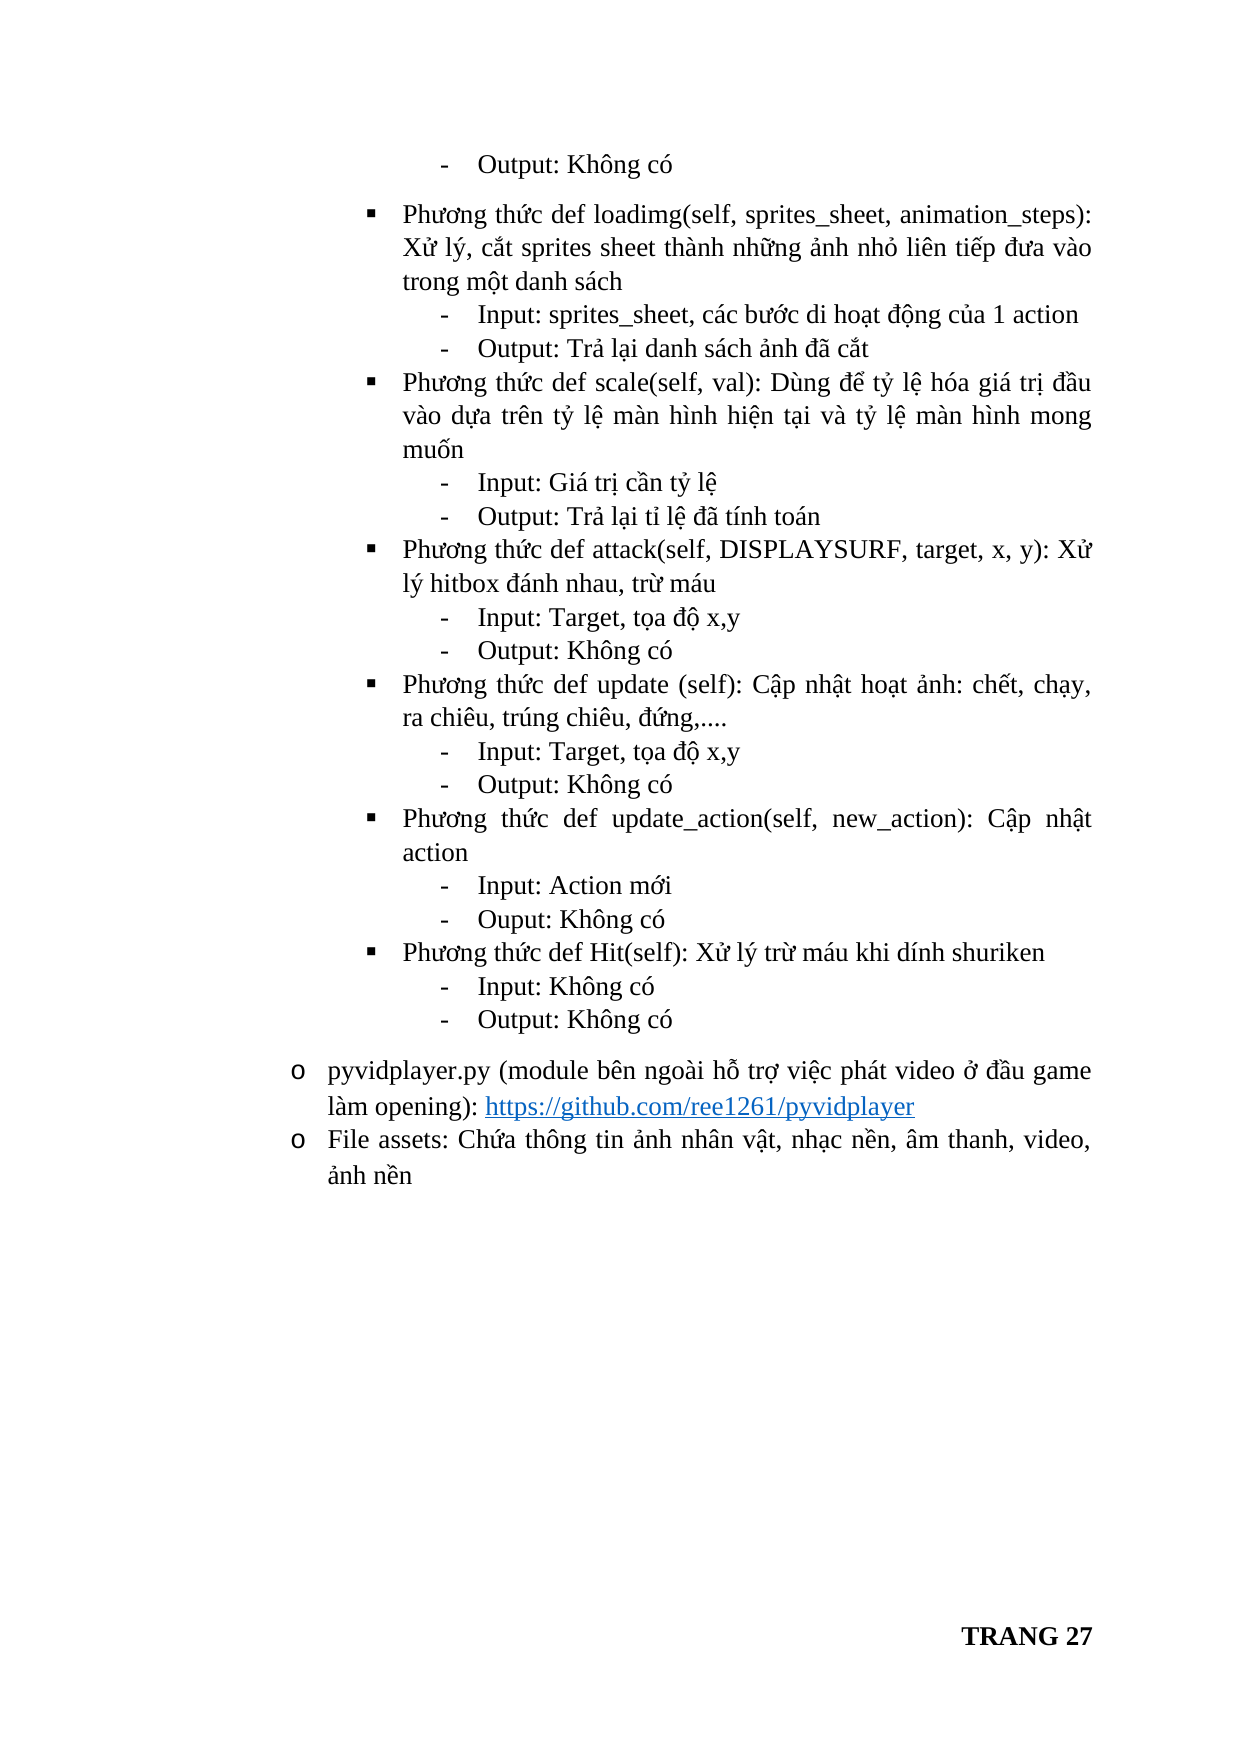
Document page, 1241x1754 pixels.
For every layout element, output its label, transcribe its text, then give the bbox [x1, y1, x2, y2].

list Phương thức def update_action(self, new_action): Cập nhật action [365, 802, 1092, 867]
list Phương thức def scale(self, val): Dùng để tỷ lệ hóa giá trị đầu vào dựa trên tỷ lệ màn hình hiện tại và tỷ lệ màn hình mong muốn [365, 366, 1092, 464]
list File assets: Chứa thông tin ảnh nhân vật, nhạc nền, âm thanh, video, ảnh nền [290, 1123, 1092, 1190]
list Output: Không có [440, 1004, 1092, 1035]
list Ouput: Không có [440, 903, 1092, 934]
list pyvidplayer.py (module bên ngoài hỗ trợ việc phát video ở đầu game làm opening): https://github.com/ree1261/pyvidplayer [290, 1054, 1092, 1121]
list Input: Target, tọa độ x,y [440, 601, 1092, 632]
list Phương thức def Hit(self): Xử lý trừ máu khi dính shuriken [365, 936, 1092, 968]
list Output: Không có [440, 148, 1092, 179]
list Phương thức def update (self): Cập nhật hoạt ảnh: chết, chạy, ra chiêu, trúng chiêu, đứng,.... [365, 668, 1092, 733]
list Input: sprites_sheet, các bước di hoạt động của 1 action [440, 299, 1092, 330]
list Output: Trả lại tỉ lệ đã tính toán [440, 500, 1092, 531]
list Input: Giá trị cần tỷ lệ [440, 466, 1092, 498]
list Input: Target, tọa độ x,y [440, 735, 1092, 766]
list Output: Trả lại danh sách ảnh đã cắt [440, 332, 1092, 363]
list Input: Không có [440, 970, 1092, 1001]
list Output: Không có [440, 634, 1092, 665]
list Output: Không có [440, 768, 1092, 800]
list Phương thức def loadimg(self, sprites_sheet, animation_steps): Xử lý, cắt sprites sheet thành những ảnh nhỏ liên tiếp đưa vào trong một danh sách [365, 198, 1092, 296]
list Input: Action mới [440, 869, 1092, 900]
list Phương thức def attack(self, DISPLAYSURF, target, x, y): Xử lý hitbox đánh nhau, trừ máu [365, 533, 1092, 598]
